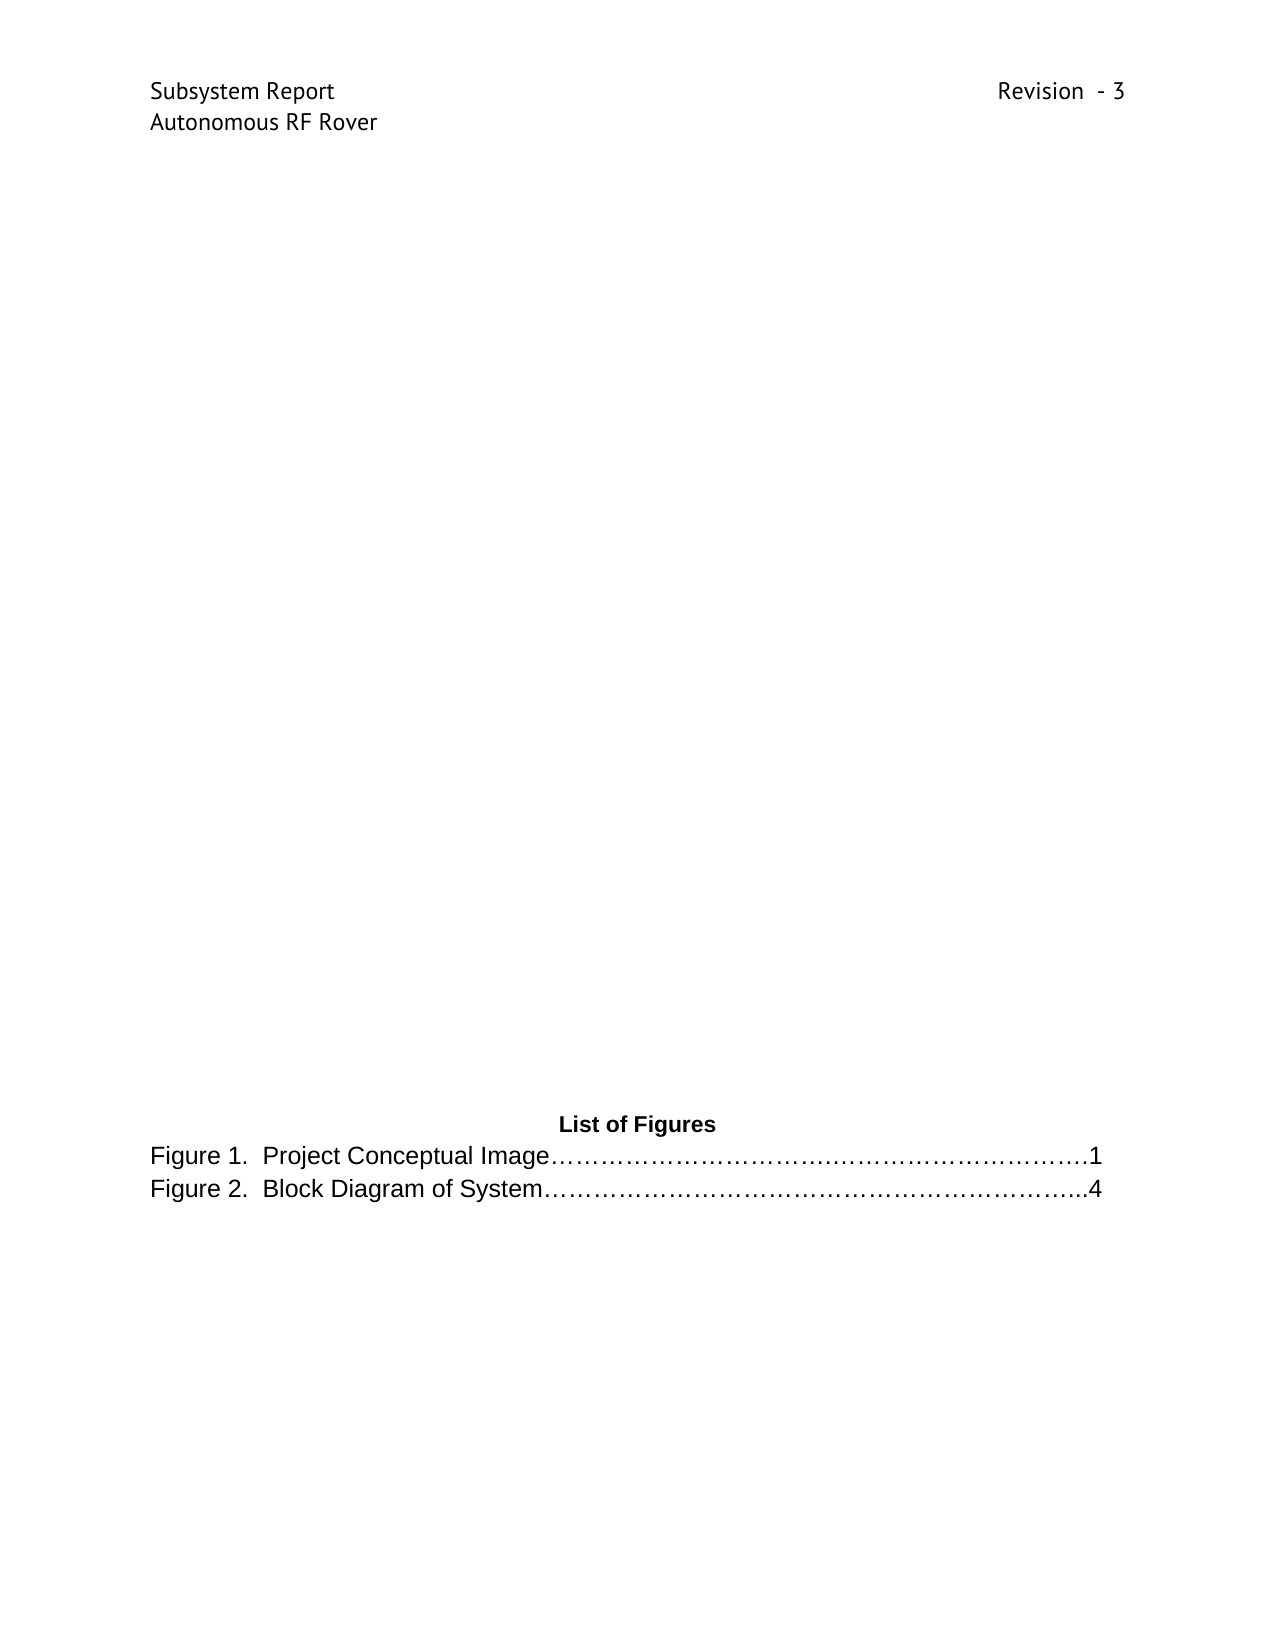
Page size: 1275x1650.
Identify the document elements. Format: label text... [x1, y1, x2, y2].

text Figure 1. Project Conceptual Image…………………………….………………………….1 [150, 1141, 1125, 1169]
text List of Figures [150, 1111, 1125, 1137]
text Figure 2. Block Diagram of System………………………………………………………...4 [150, 1174, 1125, 1203]
